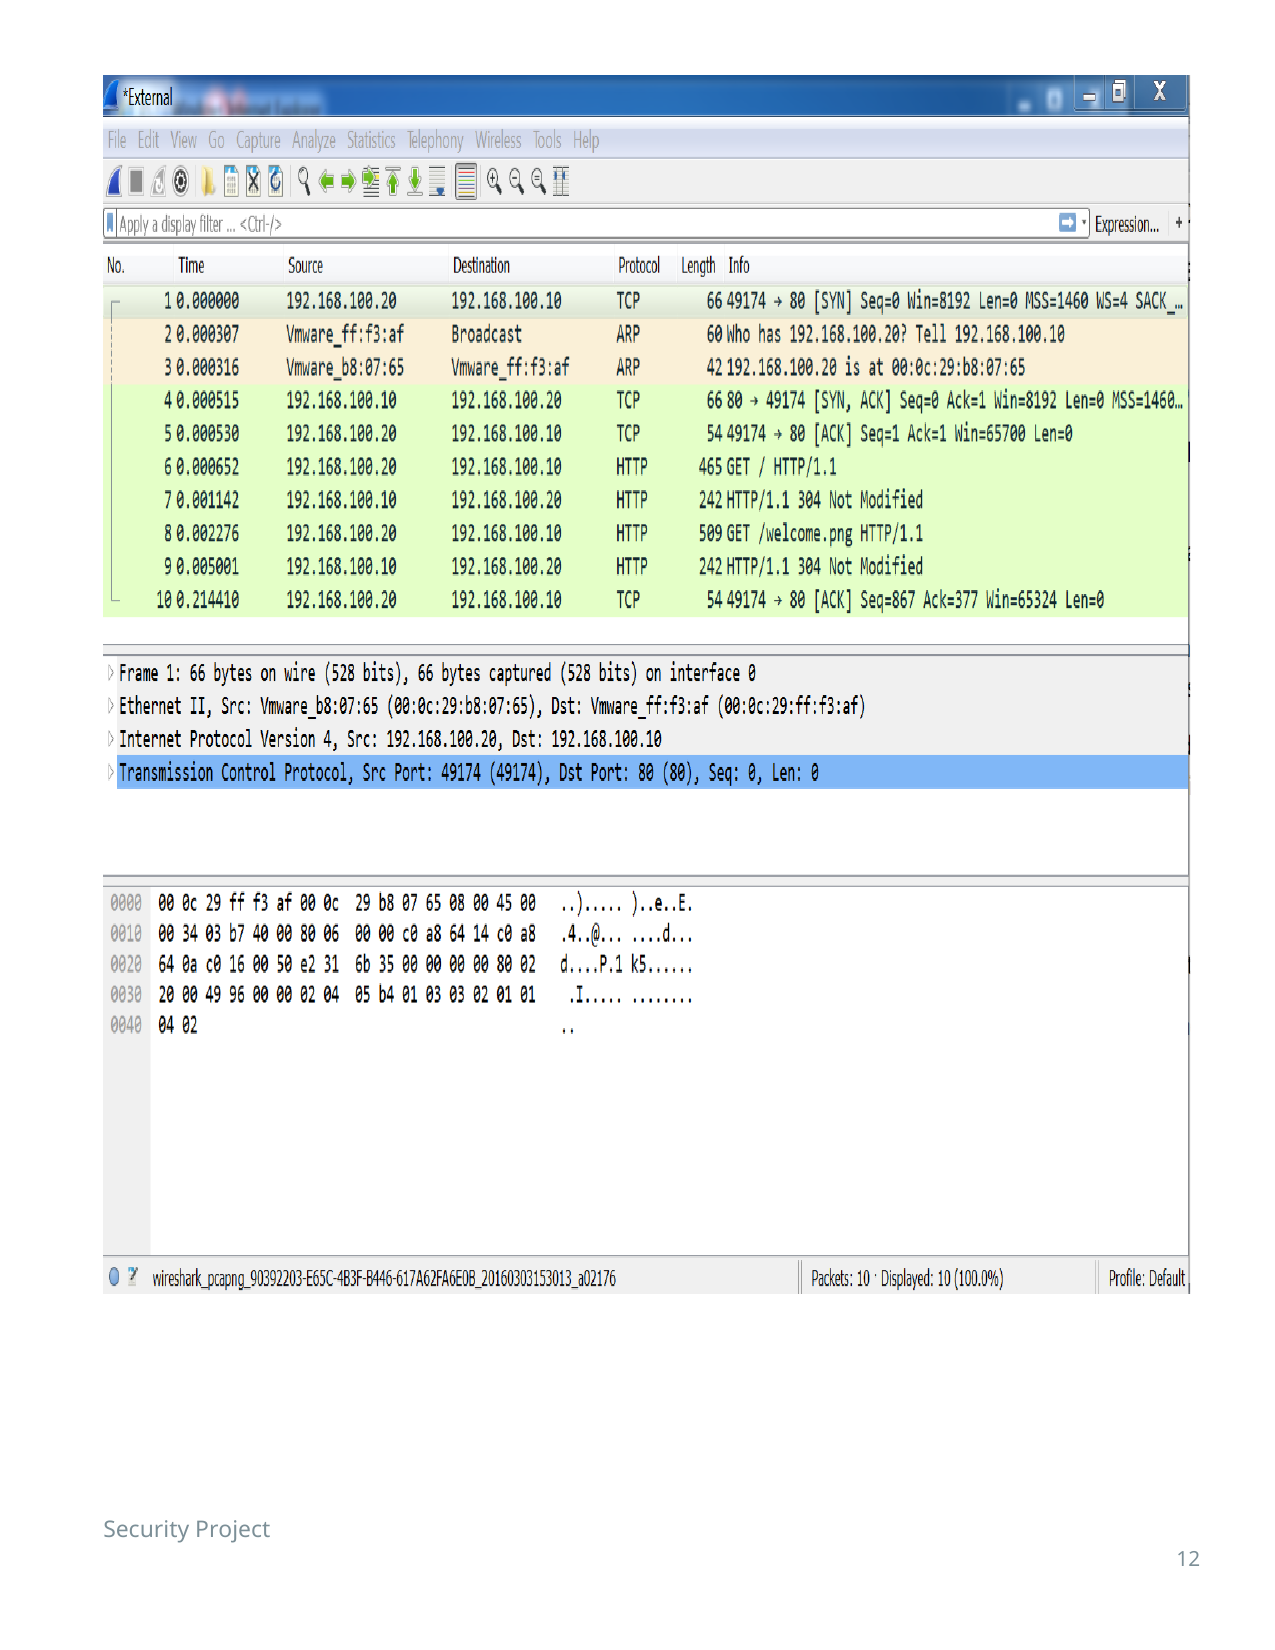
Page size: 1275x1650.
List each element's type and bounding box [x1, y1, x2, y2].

picture [103, 75, 1191, 1294]
